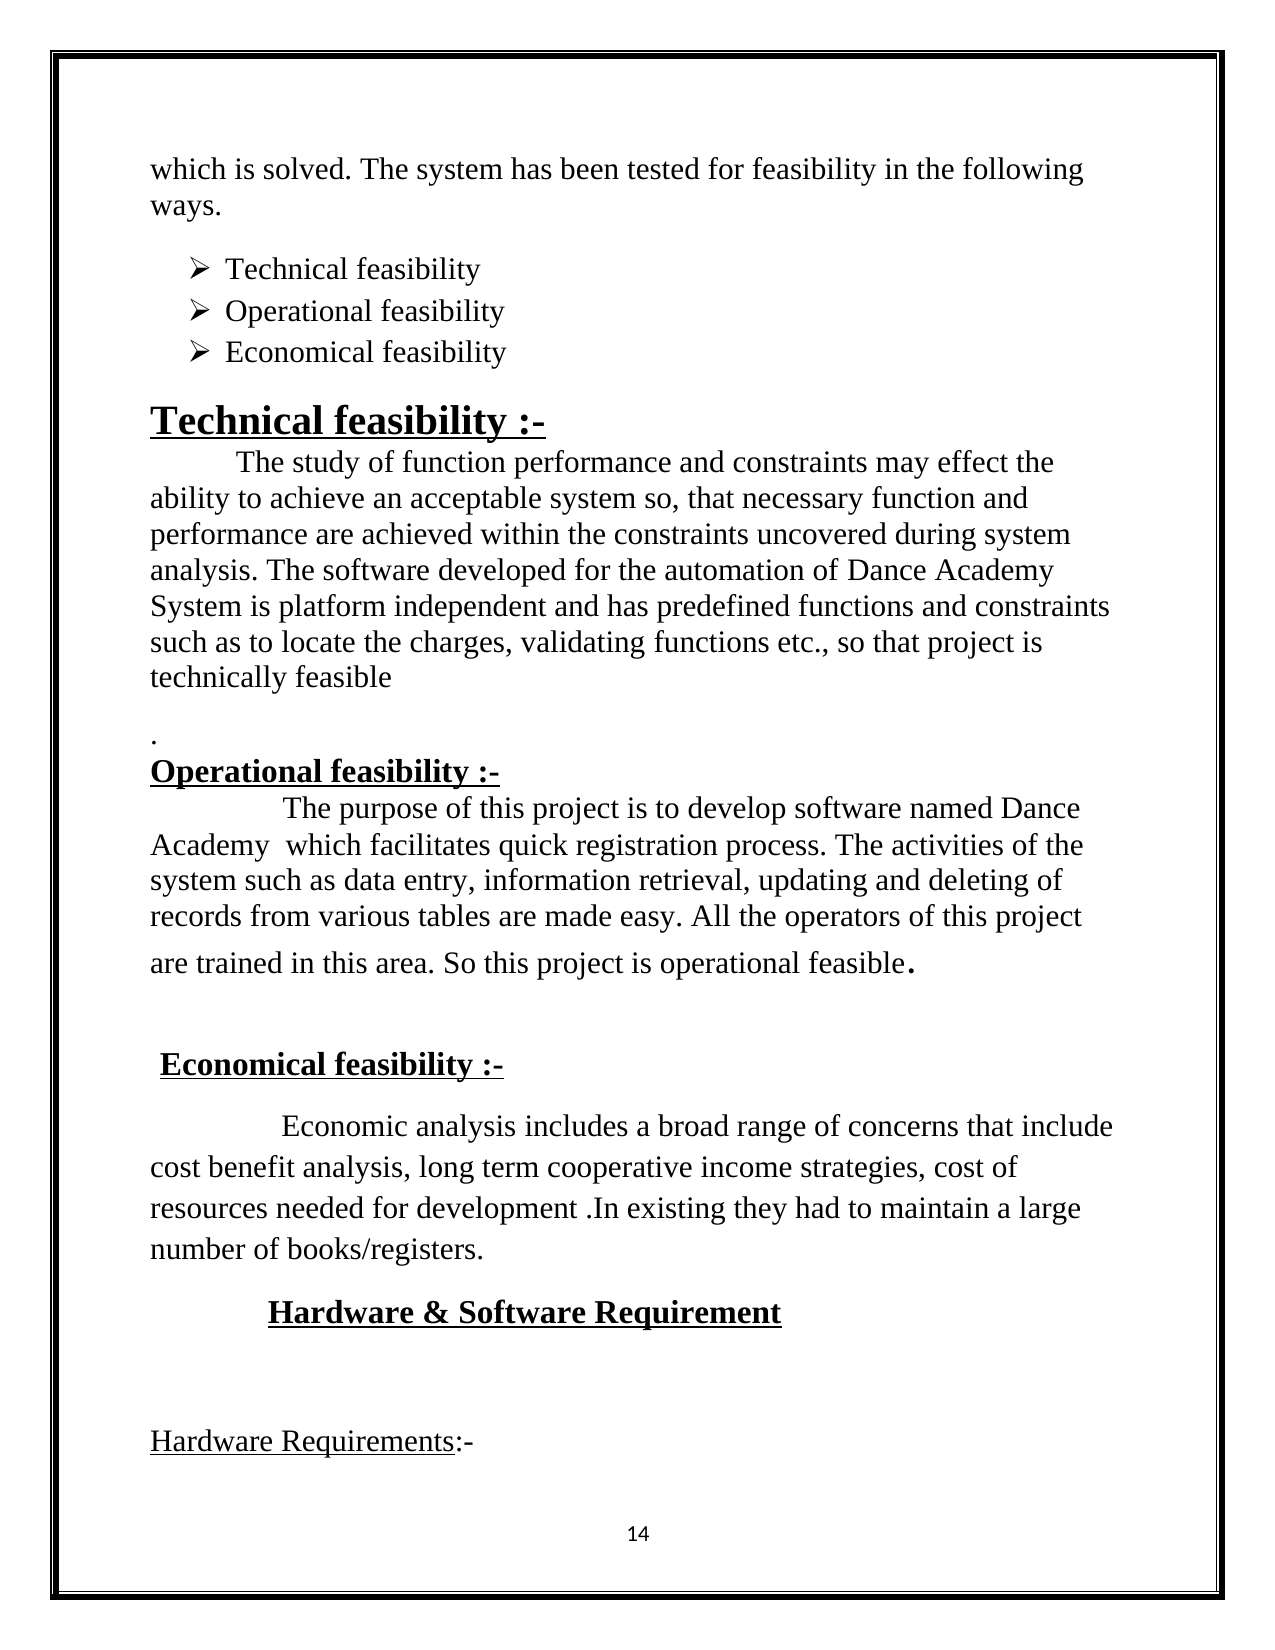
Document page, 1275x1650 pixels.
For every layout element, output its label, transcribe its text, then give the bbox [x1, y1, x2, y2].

text . Operational feasibility :- The purpose of this project is to develop software named Dance Academy which facilitates quick registration process. The activities of the system such as data entry, information retrieval, updating and deleting of records from various tables are made easy. All the operators of this project are trained in this area. So this project is operational feasible. Economical feasibility :- [150, 716, 1125, 1086]
list Economical feasibility [187, 333, 1125, 369]
list Technical feasibility [187, 251, 1125, 287]
text Economic analysis includes a broad range of concerns that include cost benefit analysis, long term cooperative income strategies, cost of resources needed for development .In existing they had to maintain a large number of books/registers. [150, 1107, 1125, 1267]
list Operational feasibility [187, 292, 1125, 328]
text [150, 150, 1125, 251]
text Technical feasibility :- The study of function performance and constraints may effect the ability to achieve an acceptable system so, that necessary function and performance are achieved within the constraints uncovered during system analysis. The software developed for the automation of Dance Academy System is platform independent and has predefined functions and constraints such as to locate the charges, validating functions etc., so that project is technically feasible [150, 395, 1125, 695]
text Hardware Requirements:- [150, 1422, 1125, 1458]
text Hardware & Software Requirement [150, 1293, 1125, 1331]
